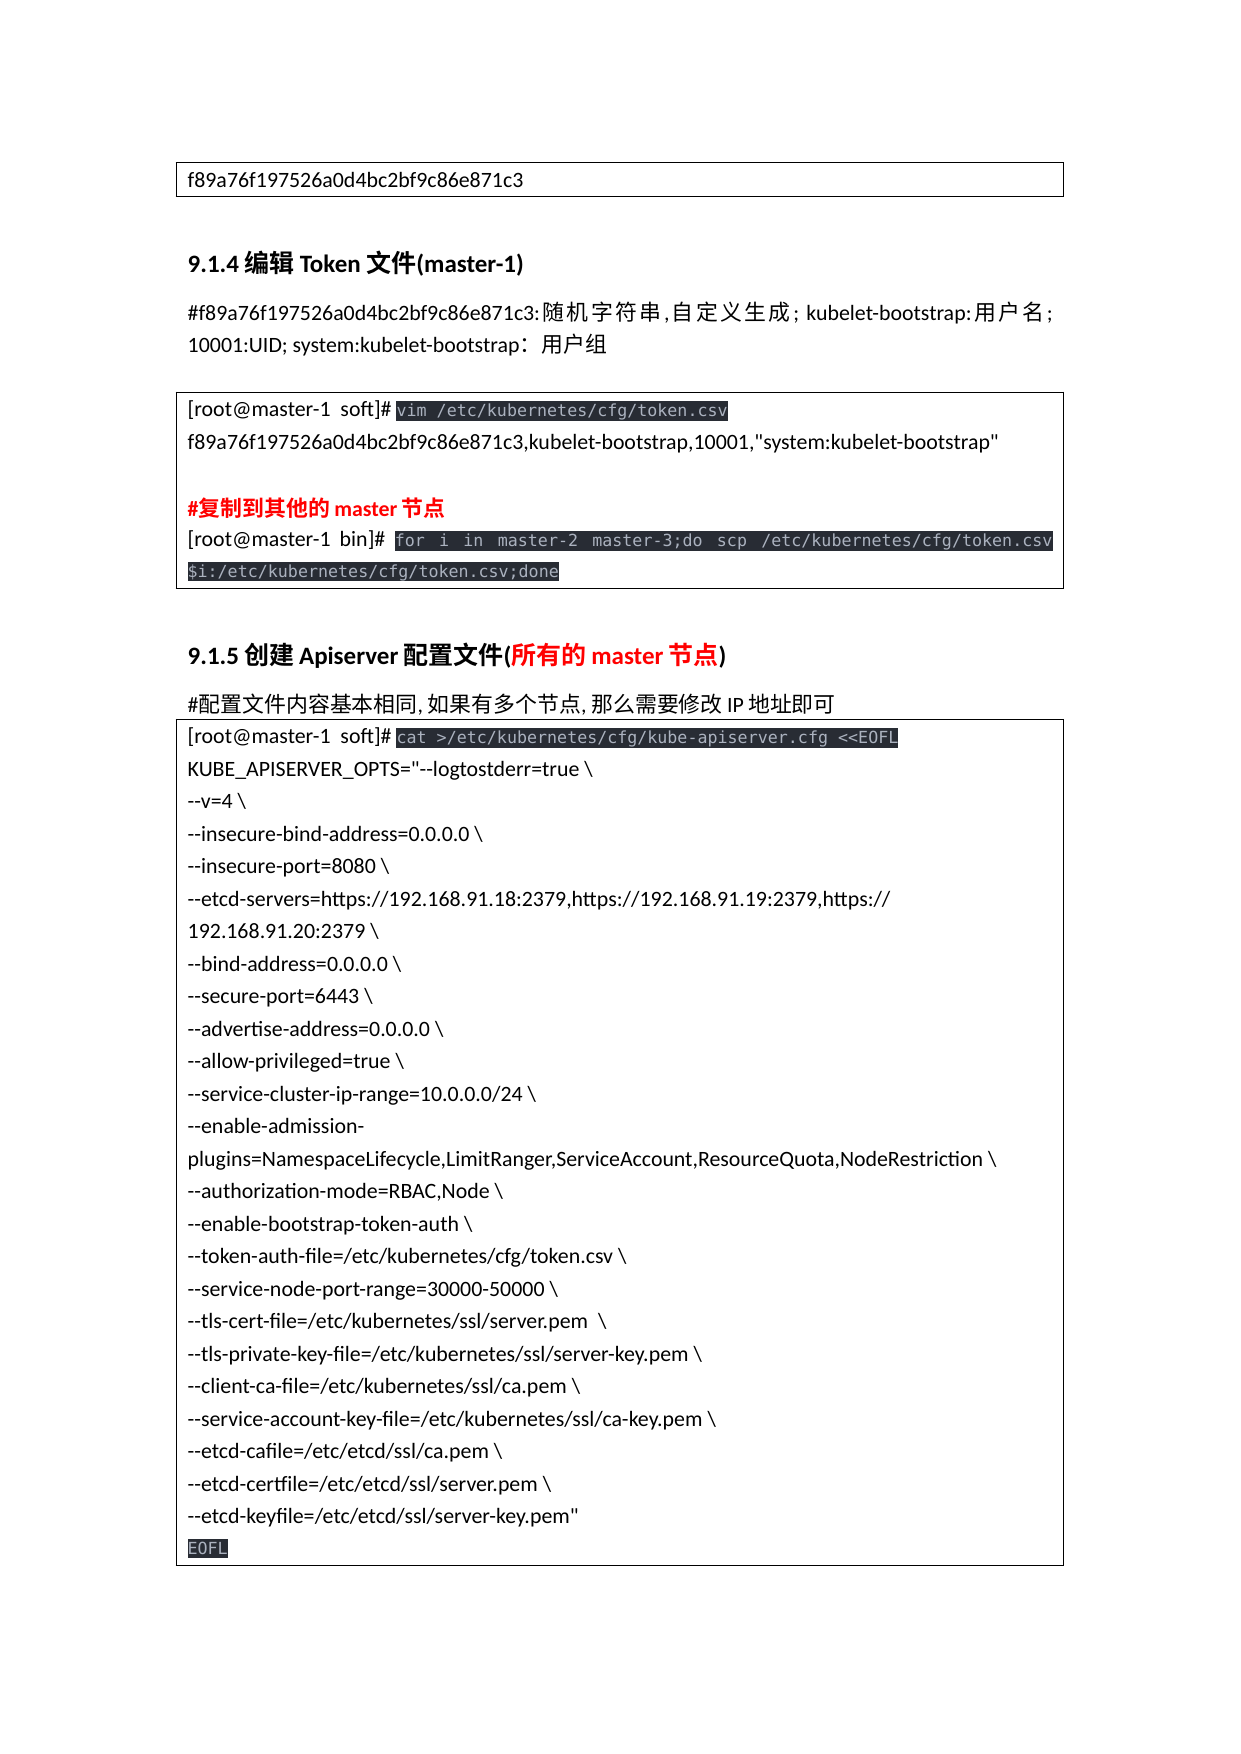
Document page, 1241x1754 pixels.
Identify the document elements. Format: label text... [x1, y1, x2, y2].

text #f89a76f197526a0d4bc2bf9c86e871c3:随机字符串,自定义生成; kubelet-bootstrap:用户名; 10001:UID; system:kubelet-bootstrap：用户组 [187, 294, 1053, 359]
text 9.1.4 编辑Token 文件(master-1) [187, 229, 1053, 294]
table_header [root@master-1 soft]# vim /etc/kubernetes/cfg/token.csv f89a76f197526a0d4bc2bf9c86e871c3,kubelet-bootstrap,10001,"system:kubelet-bootstrap" #复制到其他的master节点 [root@master-1 bin]# for i in master-2 master-3;do scp /etc/kubernetes/cfg/token.csv $i:/etc/kubernetes/cfg/token.csv;done [177, 393, 1063, 588]
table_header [177, 163, 1063, 196]
table_header [root@master-1 soft]# cat >/etc/kubernetes/cfg/kube-apiserver.cfg <<EOFL KUBE_APISERVER_OPTS="--logtostderr=true \ --v=4 \ --insecure-bind-address=0.0.0.0 \ --insecure-port=8080 \ --etcd-servers=https://192.168.91.18:2379,https://192.168.91.19:2379,https://192.168.91.20:2379 \ --bind-address=0.0.0.0 \ --secure-port=6443 \ --advertise-address=0.0.0.0 \ --allow-privileged=true \ --service-cluster-ip-range=10.0.0.0/24 \ --enable-admission-plugins=NamespaceLifecycle,LimitRanger,ServiceAccount,ResourceQuota,NodeRestriction \ --authorization-mode=RBAC,Node \ --enable-bootstrap-token-auth \ --token-auth-file=/etc/kubernetes/cfg/token.csv \ --service-node-port-range=30000-50000 \ --tls-cert-file=/etc/kubernetes/ssl/server.pem \ --tls-private-key-file=/etc/kubernetes/ssl/server-key.pem \ --client-ca-file=/etc/kubernetes/ssl/ca.pem \ --service-account-key-file=/etc/kubernetes/ssl/ca-key.pem \ --etcd-cafile=/etc/etcd/ssl/ca.pem \ --etcd-certfile=/etc/etcd/ssl/server.pem \ --etcd-keyfile=/etc/etcd/ssl/server-key.pem" EOFL [177, 720, 1063, 1565]
text #配置文件内容基本相同, 如果有多个节点, 那么需要修改IP地址即可 [187, 686, 1053, 719]
text 9.1.5创建Apiserver配置文件(所有的master节点) [187, 621, 1053, 686]
